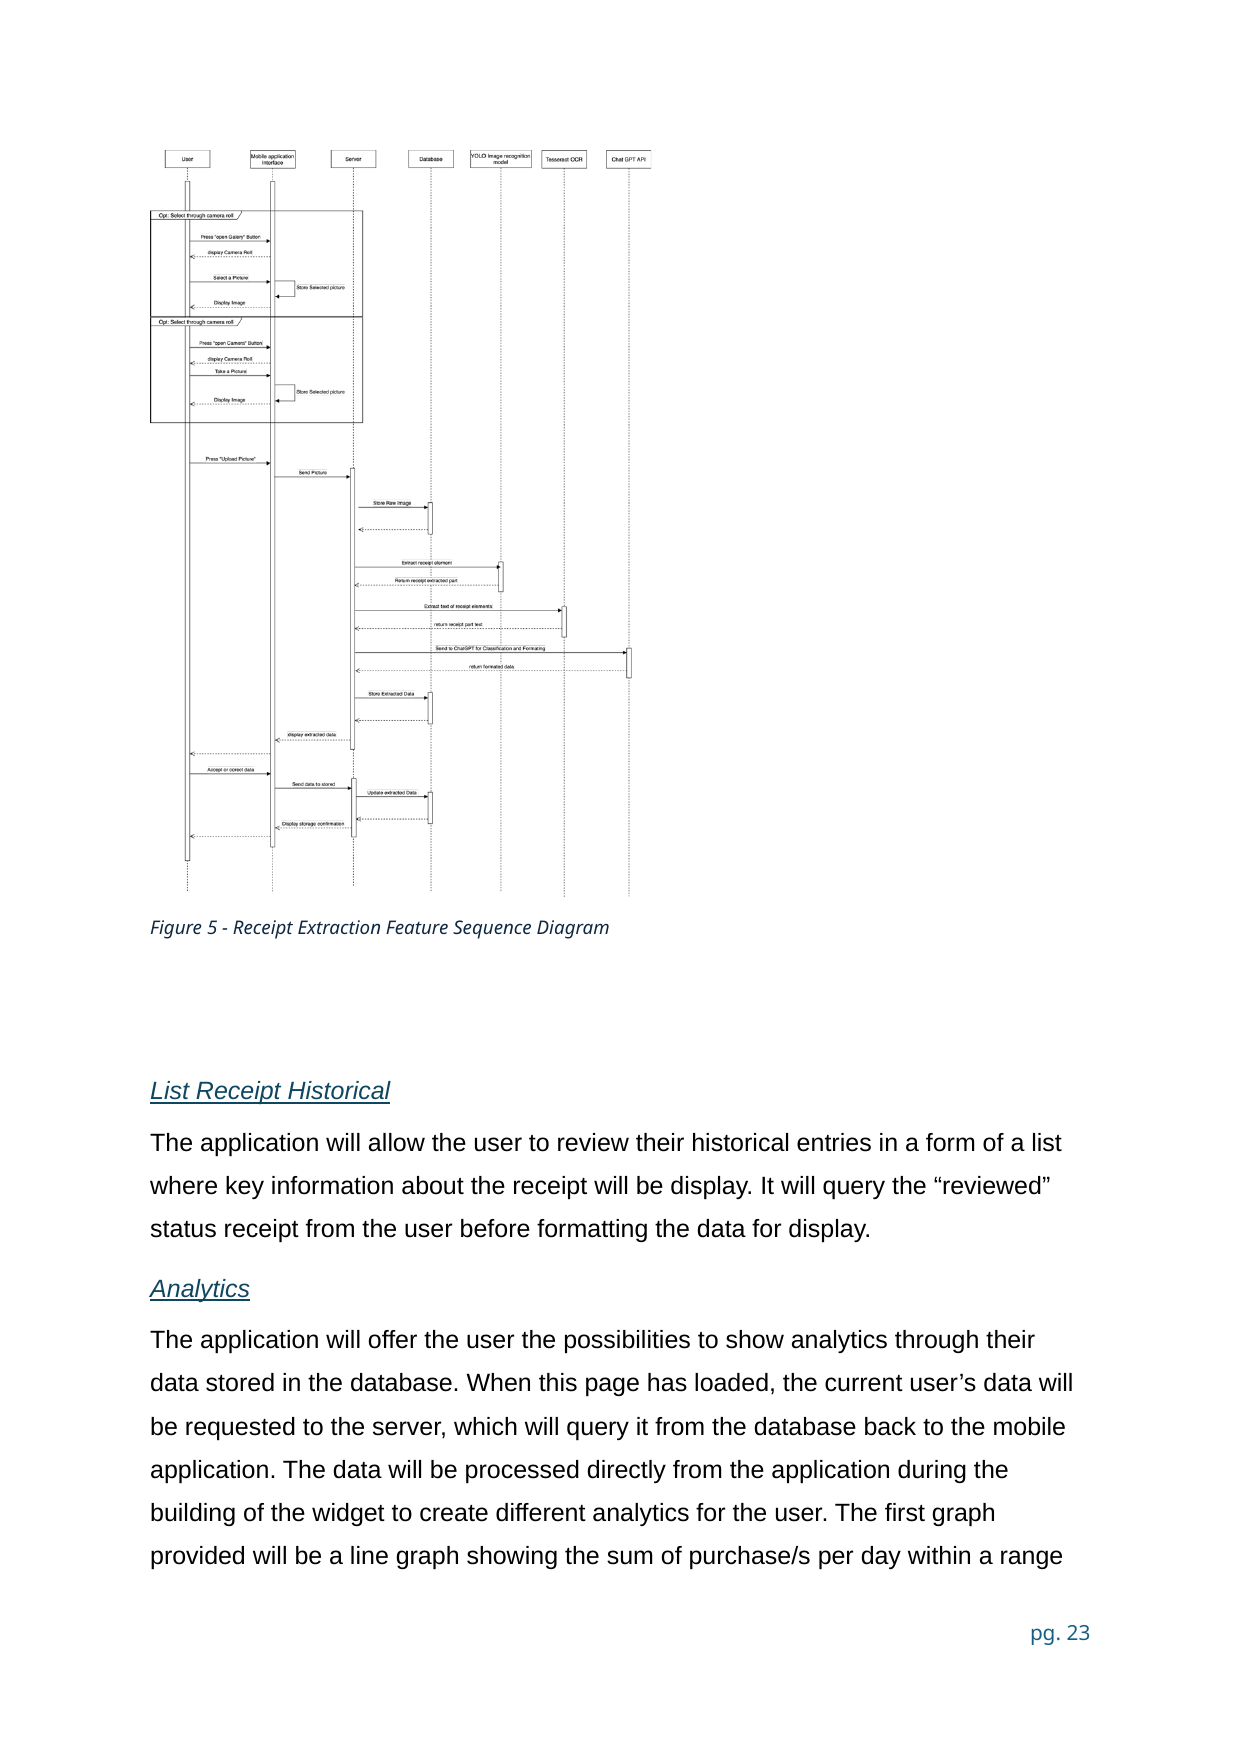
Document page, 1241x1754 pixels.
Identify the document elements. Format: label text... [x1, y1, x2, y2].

subtitle Analytics [150, 1274, 1090, 1303]
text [150, 1325, 1090, 1570]
picture [150, 150, 652, 898]
subtitle List Receipt Historical [150, 1076, 1090, 1105]
text The application will allow the user to review their historical entries in a form of a list where key information about the receipt will be display. It will query the “reviewed” status receipt from the user before formatting the data for display. [150, 1128, 1090, 1243]
text Figure 5 - Receipt Extraction Feature Sequence Diagram [150, 914, 1090, 940]
